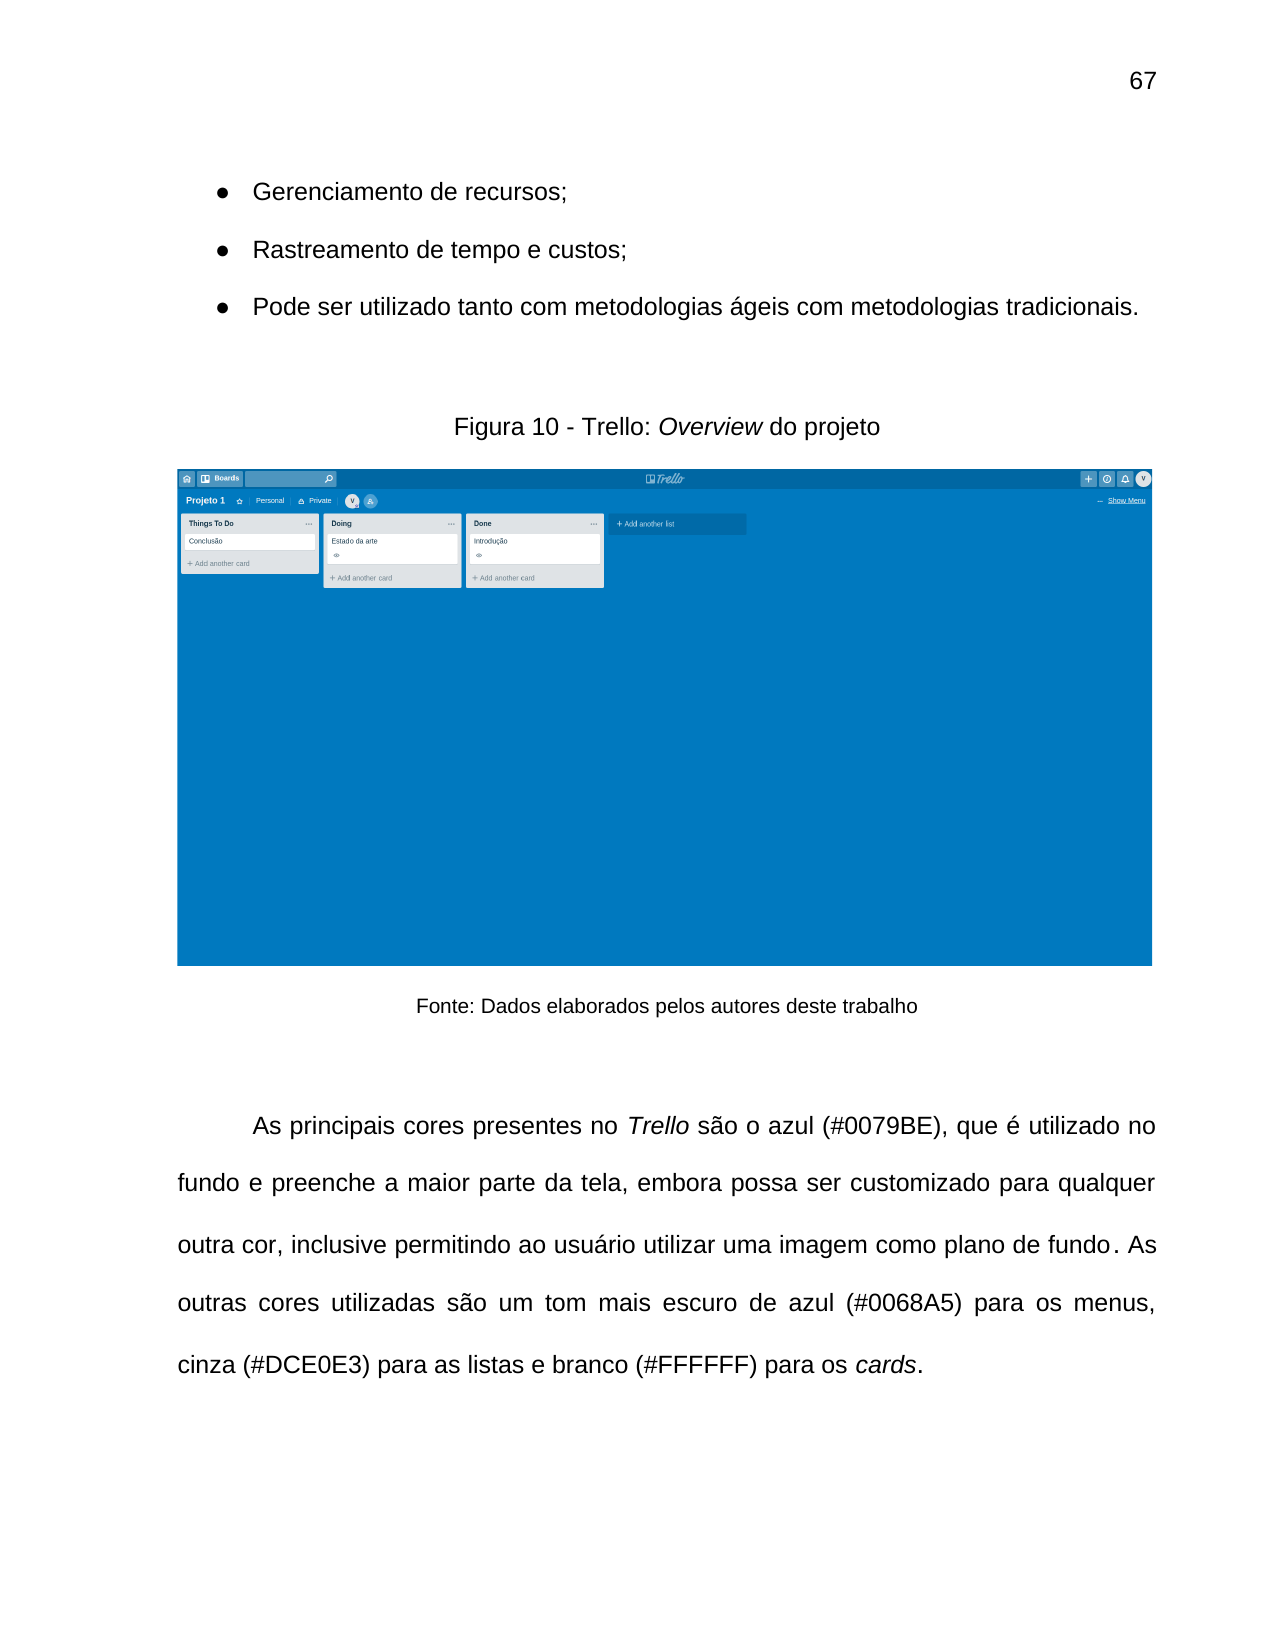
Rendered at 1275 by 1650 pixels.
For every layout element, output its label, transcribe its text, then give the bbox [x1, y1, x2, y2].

list Gerenciamento de recursos; [215, 177, 1157, 206]
text As principais cores presentes no Trello são o azul (#0079BE), que é utilizado no fundo e preenche a maior parte da tela, embora possa ser customizado para qualquer outra cor, inclusive permitindo ao usuário utilizar uma imagem como plano de fundo. As outras cores utilizadas são um tom mais escuro de azul (#0068A5) para os menus, cinza (#DCE0E3) para as listas e branco (#FFFFFF) para os cards. [177, 1111, 1157, 1380]
picture [177, 469, 1153, 966]
list Rastreamento de tempo e custos; [215, 235, 1157, 263]
text Figura 10 - Trello: Overview do projeto [177, 412, 1157, 441]
text Fonte: Dados elaborados pelos autores deste trabalho [177, 994, 1157, 1018]
list Pode ser utilizado tanto com metodologias ágeis com metodologias tradicionais. [215, 292, 1157, 321]
